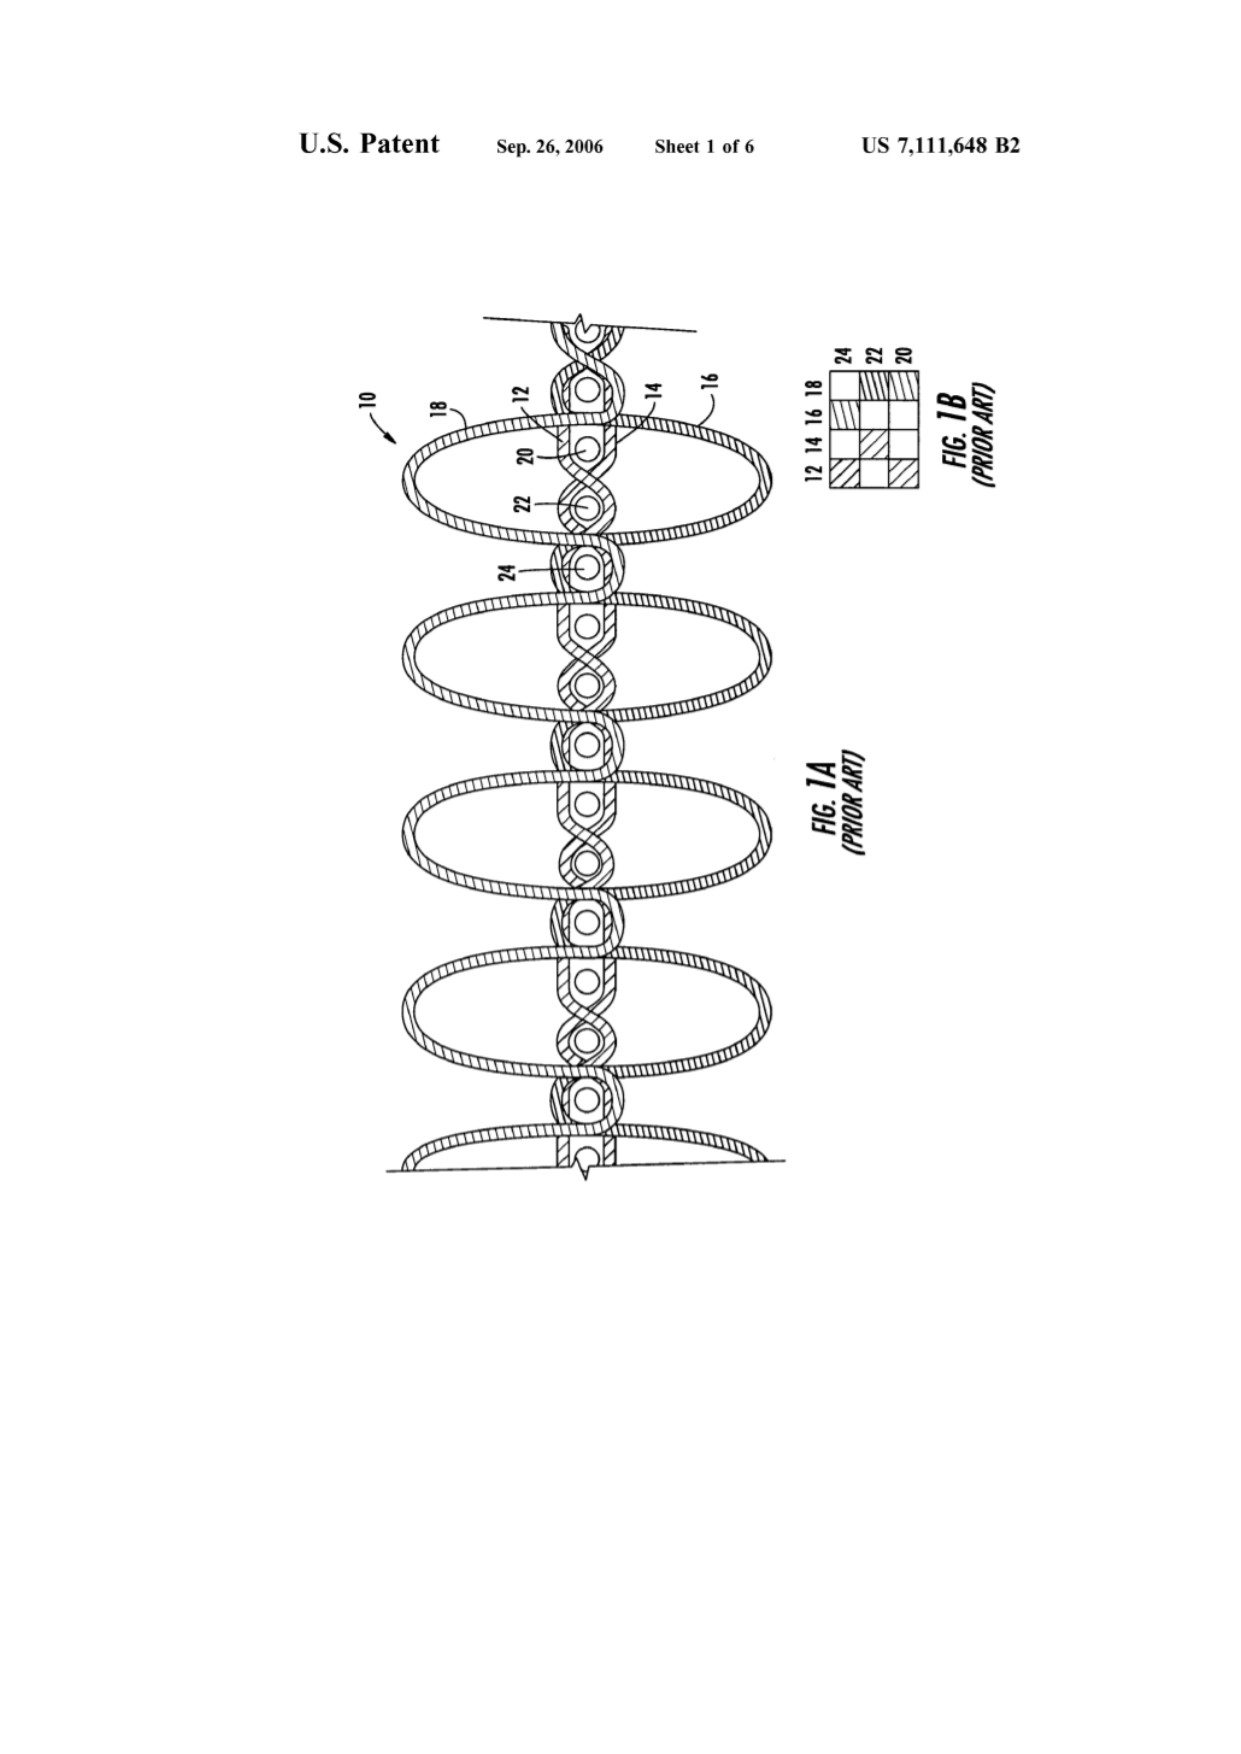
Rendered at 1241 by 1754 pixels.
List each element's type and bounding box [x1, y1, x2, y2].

picture [177, 118, 1152, 1186]
